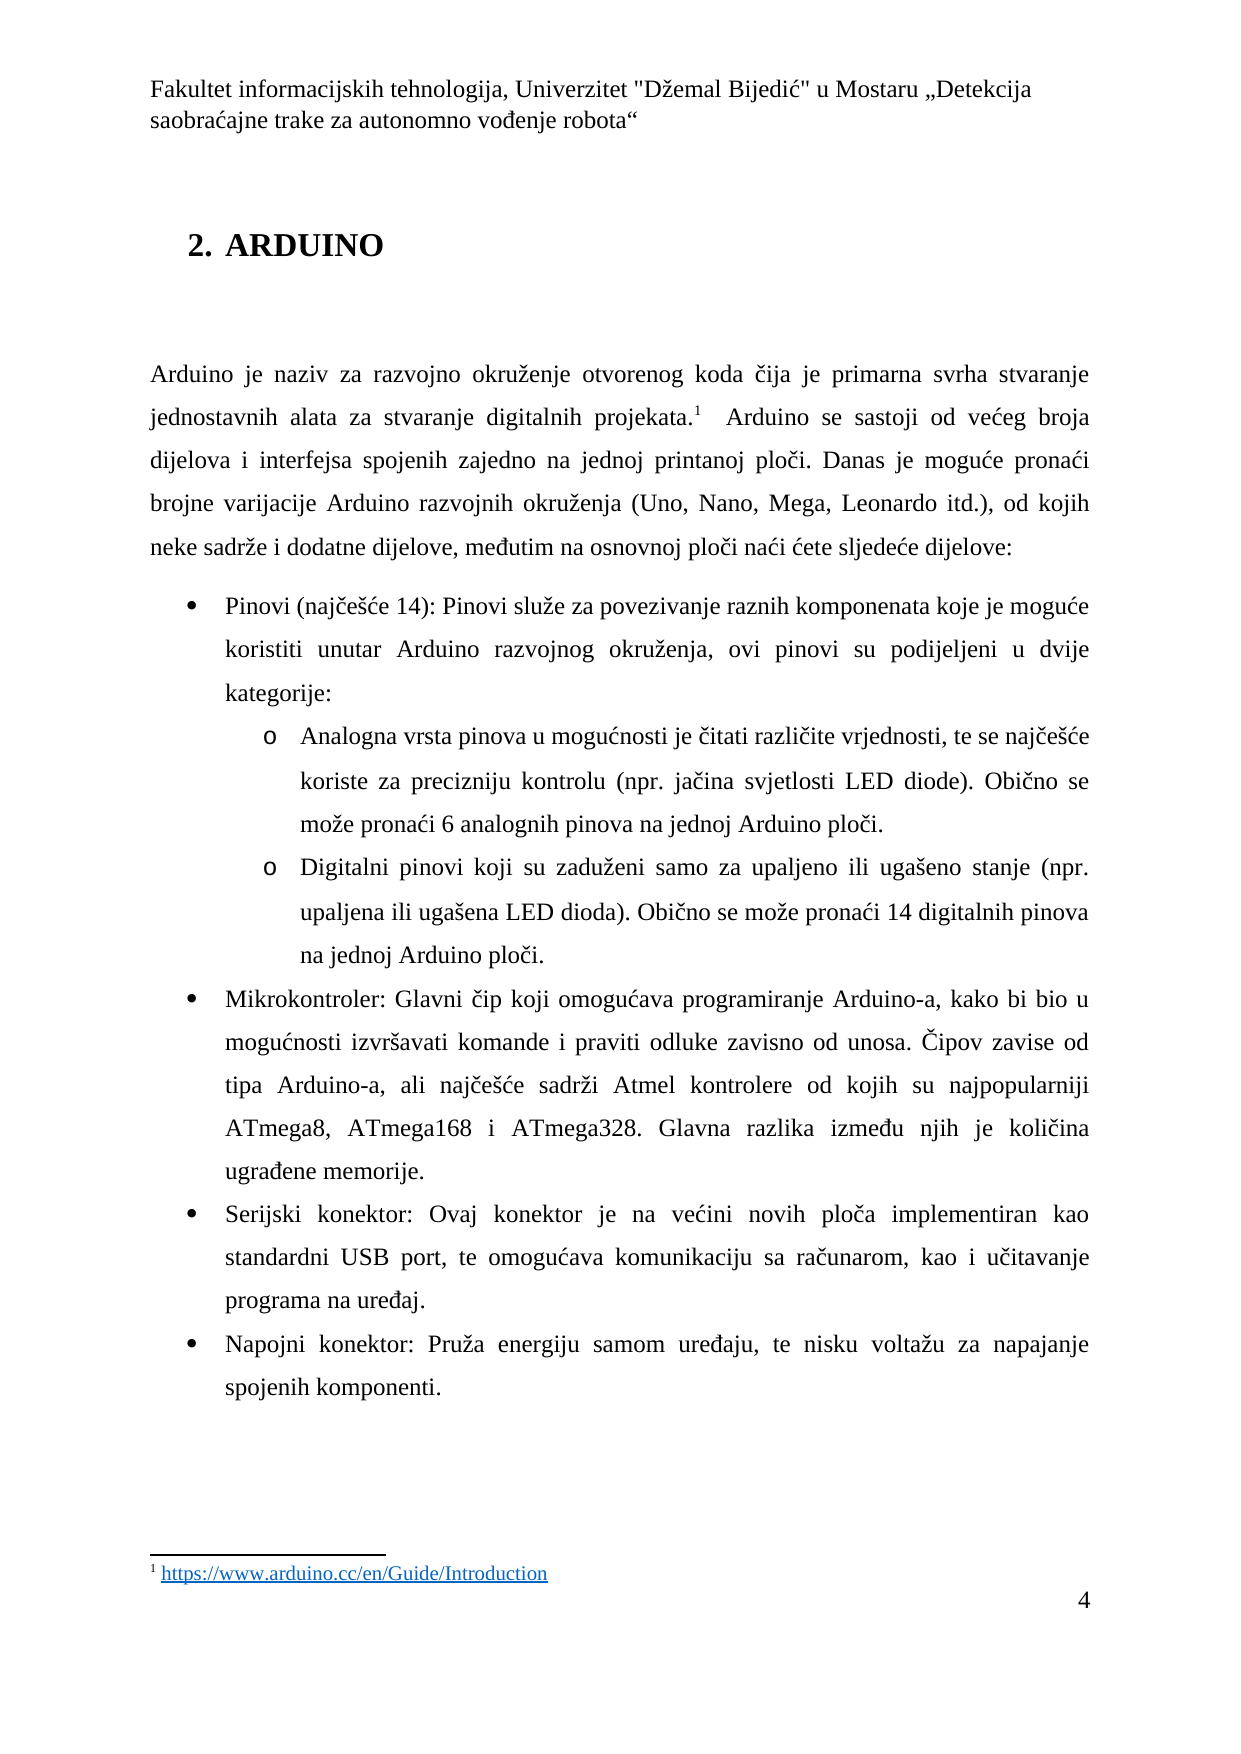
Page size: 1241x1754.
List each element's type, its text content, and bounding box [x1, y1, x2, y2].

text Arduino je naziv za razvojno okruženje otvorenog koda čija je primarna svrha stvaranje jednostavnih alata za stvaranje digitalnih projekata. Arduino se sastoji od većeg broja dijelova i interfejsa spojenih zajedno na jednoj printanoj ploči. Danas je moguće pronaći brojne varijacije Arduino razvojnih okruženja (Uno, Nano, Mega, Leonardo itd.), od kojih neke sadrže i dodatne dijelove, međutim na osnovnoj ploči naći ćete sljedeće dijelove: [150, 359, 1090, 560]
list Pinovi (najčešće 14): Pinovi služe za povezivanje raznih komponenata koje je moguće koristiti unutar Arduino razvojnog okruženja, ovi pinovi su podijeljeni u dvije kategorije: [187, 591, 1090, 706]
subtitle ARDUINO [187, 225, 1090, 263]
list Digitalni pinovi koji su zaduženi samo za upaljeno ili ugašeno stanje (npr. upaljena ili ugašena LED dioda). Obično se može pronaći 14 digitalnih pinova na jednoj Arduino ploči. [262, 852, 1090, 969]
list Mikrokontroler: Glavni čip koji omogućava programiranje Arduino-a, kako bi bio u mogućnosti izvršavati komande i praviti odluke zavisno od unosa. Čipov zavise od tipa Arduino-a, ali najčešće sadrži Atmel kontrolere od kojih su najpopularniji ATmega8, ATmega168 i ATmega328. Glavna razlika između njih je količina ugrađene memorije. [187, 984, 1090, 1185]
list Serijski konektor: Ovaj konektor je na većini novih ploča implementiran kao standardni USB port, te omogućava komunikaciju sa računarom, kao i učitavanje programa na uređaj. [187, 1199, 1090, 1314]
list Analogna vrsta pinova u mogućnosti je čitati različite vrjednosti, te se najčešće koriste za precizniju kontrolu (npr. jačina svjetlosti LED diode). Obično se može pronaći 6 analognih pinova na jednoj Arduino ploči. [262, 721, 1090, 838]
list Napojni konektor: Pruža energiju samom uređaju, te nisku voltažu za napajanje spojenih komponenti. [187, 1329, 1090, 1401]
